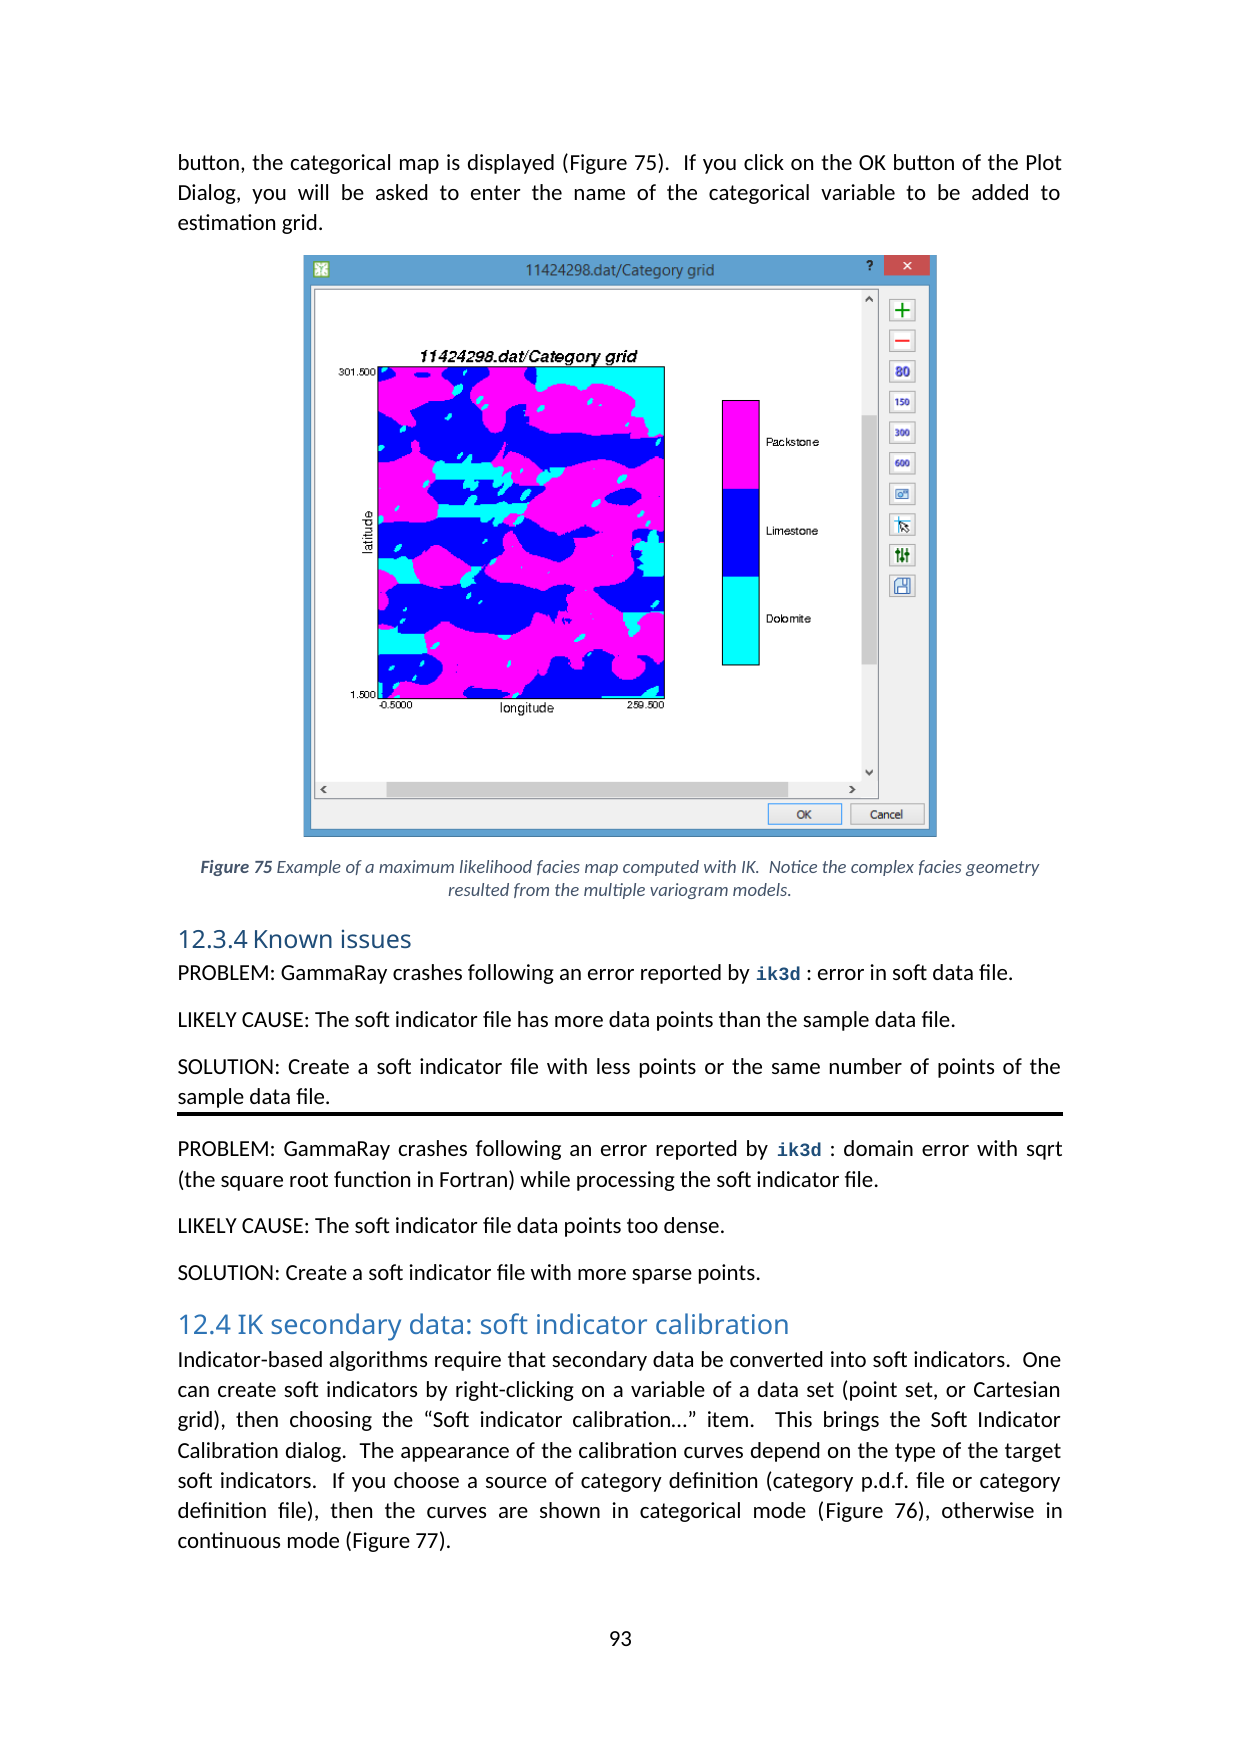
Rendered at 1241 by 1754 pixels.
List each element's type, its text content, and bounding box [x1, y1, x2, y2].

text PROBLEM: GammaRay crashes following an error reported by ik3d : error in soft data file. [177, 958, 1063, 986]
text Indicator-based algorithms require that secondary data be converted into soft indicators. One can create soft indicators by right-clicking on a variable of a data set (point set, or Cartesian grid), then choosing the “Soft indicator calibration…” item. This brings the Soft Indicator Calibration dialog. The appearance of the calibration curves depend on the type of the target soft indicators. If you choose a source of category definition (category p.d.f. file or category definition file), then the curves are shown in categorical mode (Figure 76), otherwise in continuous mode (Figure 77). [177, 1345, 1063, 1554]
text SOLUTION: Create a soft indicator file with less points or the same number of points of the sample data file. [177, 1052, 1063, 1112]
text Figure 75 Example of a maximum likelihood facies map computed with IK. Notice the complex facies geometry resulted from the multiple variogram models. [177, 855, 1063, 901]
subtitle Known issues [177, 922, 1063, 956]
text LIKELY CAUSE: The soft indicator file has more data points than the sample data file. [177, 1005, 1063, 1033]
picture [303, 255, 937, 837]
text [177, 148, 1063, 236]
text LIKELY CAUSE: The soft indicator file data points too dense. [177, 1212, 1063, 1239]
subtitle IK secondary data: soft indicator calibration [177, 1305, 1063, 1342]
text PROBLEM: GammaRay crashes following an error reported by ik3d : domain error with sqrt (the square root function in Fortran) while processing the soft indicator file. [177, 1134, 1063, 1193]
text SOLUTION: Create a soft indicator file with more sparse points. [177, 1258, 1063, 1286]
